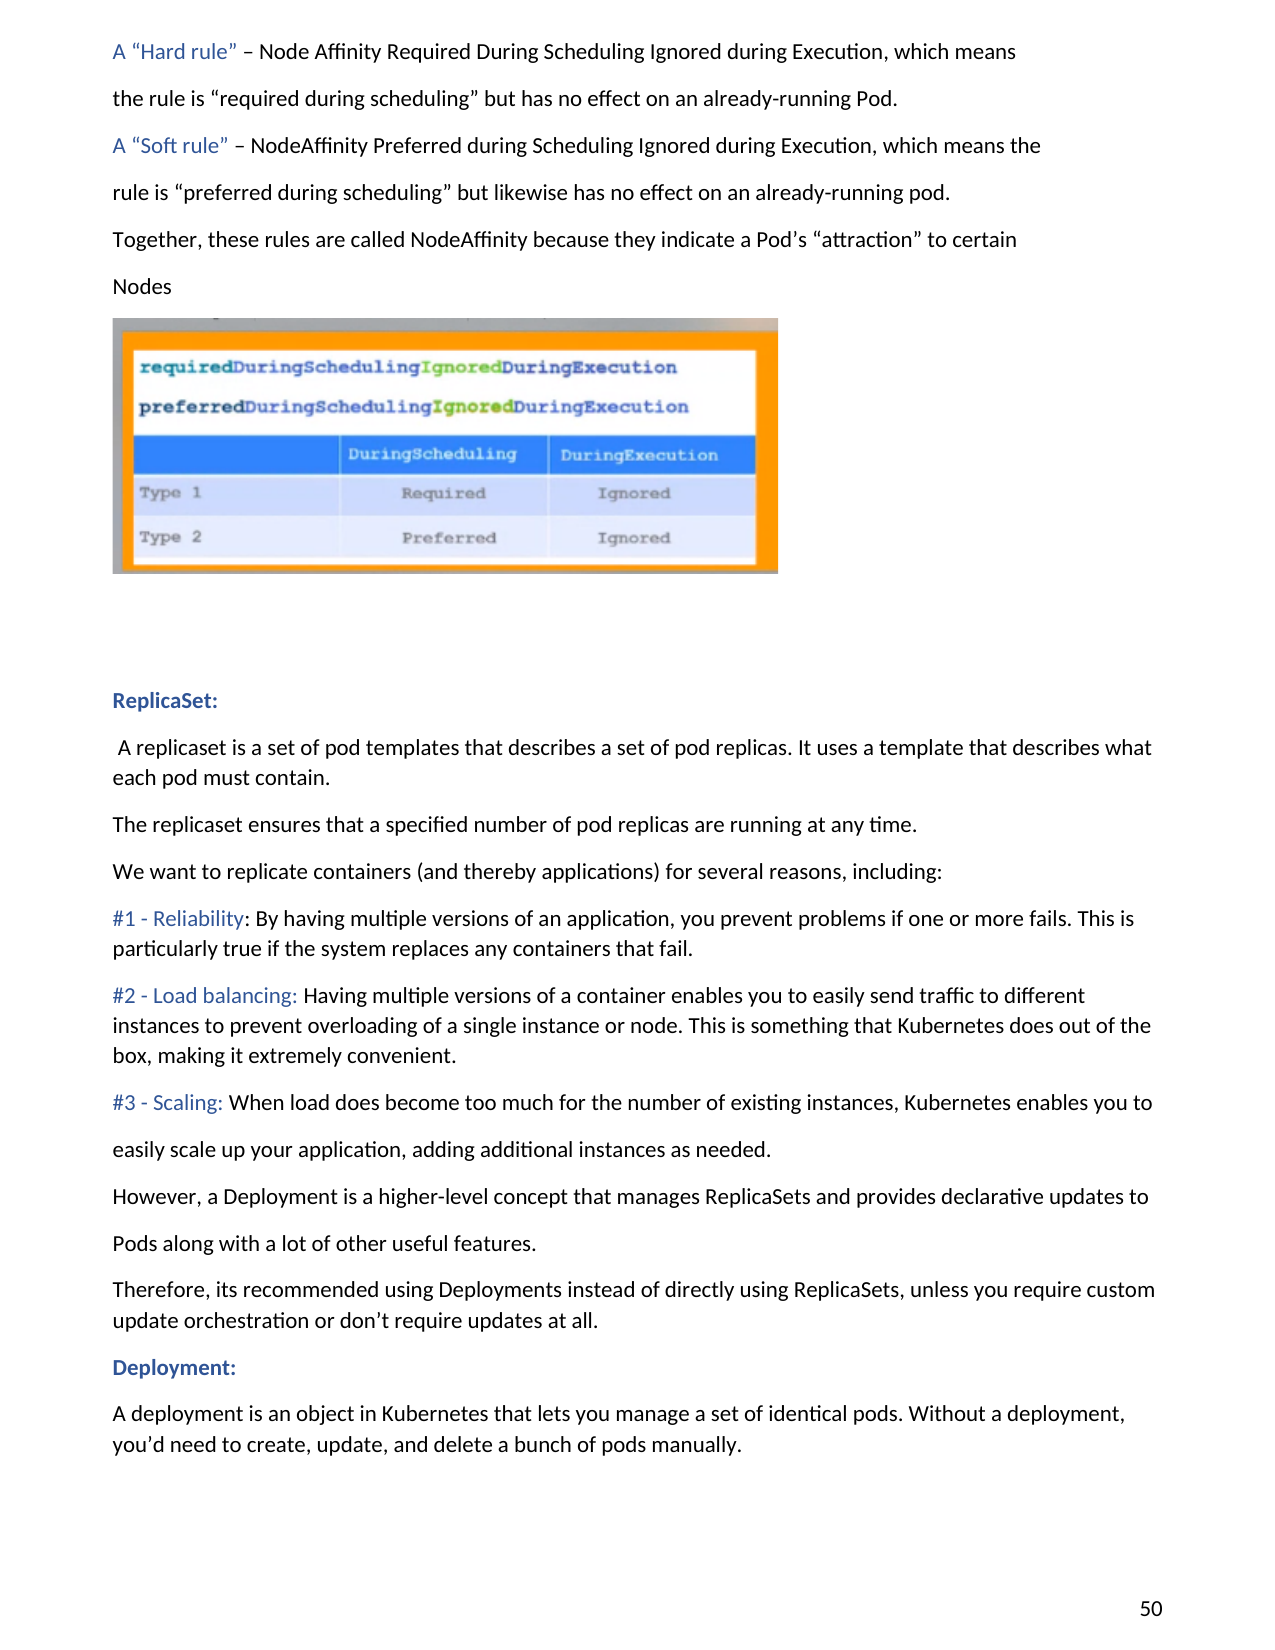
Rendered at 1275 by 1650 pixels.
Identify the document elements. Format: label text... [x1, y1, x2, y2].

text easily scale up your application, adding additional instances as needed. [112, 1135, 1162, 1163]
text #1 - Reliability: By having multiple versions of an application, you prevent problems if one or more fails. This is particularly true if the system replaces any containers that fail. [112, 904, 1162, 962]
text Therefore, its recommended using Deployments instead of directly using ReplicaSets, unless you require custom update orchestration or don’t require updates at all. [112, 1276, 1162, 1334]
text ReplicaSet: [112, 686, 1162, 714]
text rule is “preferred during scheduling” but likewise has no effect on an already-running pod. [112, 178, 1162, 206]
text #3 - Scaling: When load does become too much for the number of existing instances, Kubernetes enables you to [112, 1088, 1162, 1116]
picture [112, 318, 779, 574]
text #2 - Load balancing: Having multiple versions of a container enables you to easily send traffic to different instances to prevent overloading of a single instance or node. This is something that Kubernetes does out of the box, making it extremely convenient. [112, 981, 1162, 1069]
text A “Hard rule” – Node Affinity Required During Scheduling Ignored during Execution, which means [112, 37, 1162, 66]
text However, a Deployment is a higher-level concept that manages ReplicaSets and provides declarative updates to [112, 1182, 1162, 1210]
text We want to replicate containers (and thereby applications) for several reasons, including: [112, 857, 1162, 885]
text Deployment: [112, 1353, 1162, 1381]
text Pods along with a lot of other useful features. [112, 1229, 1162, 1257]
text A “Soft rule” – NodeAffinity Preferred during Scheduling Ignored during Execution, which means the [112, 131, 1162, 159]
text Nodes [112, 272, 1162, 300]
text A replicaset is a set of pod templates that describes a set of pod replicas. It uses a template that describes what each pod must contain. [112, 733, 1162, 791]
text the rule is “required during scheduling” but has no effect on an already-running Pod. [112, 84, 1162, 112]
text A deployment is an object in Kubernetes that lets you manage a set of identical pods. Without a deployment, you’d need to create, update, and delete a bunch of pods manually. [112, 1399, 1162, 1458]
text Together, these rules are called NodeAffinity because they indicate a Pod’s “attraction” to certain [112, 225, 1162, 253]
text The replicaset ensures that a specified number of pod replicas are running at any time. [112, 810, 1162, 838]
